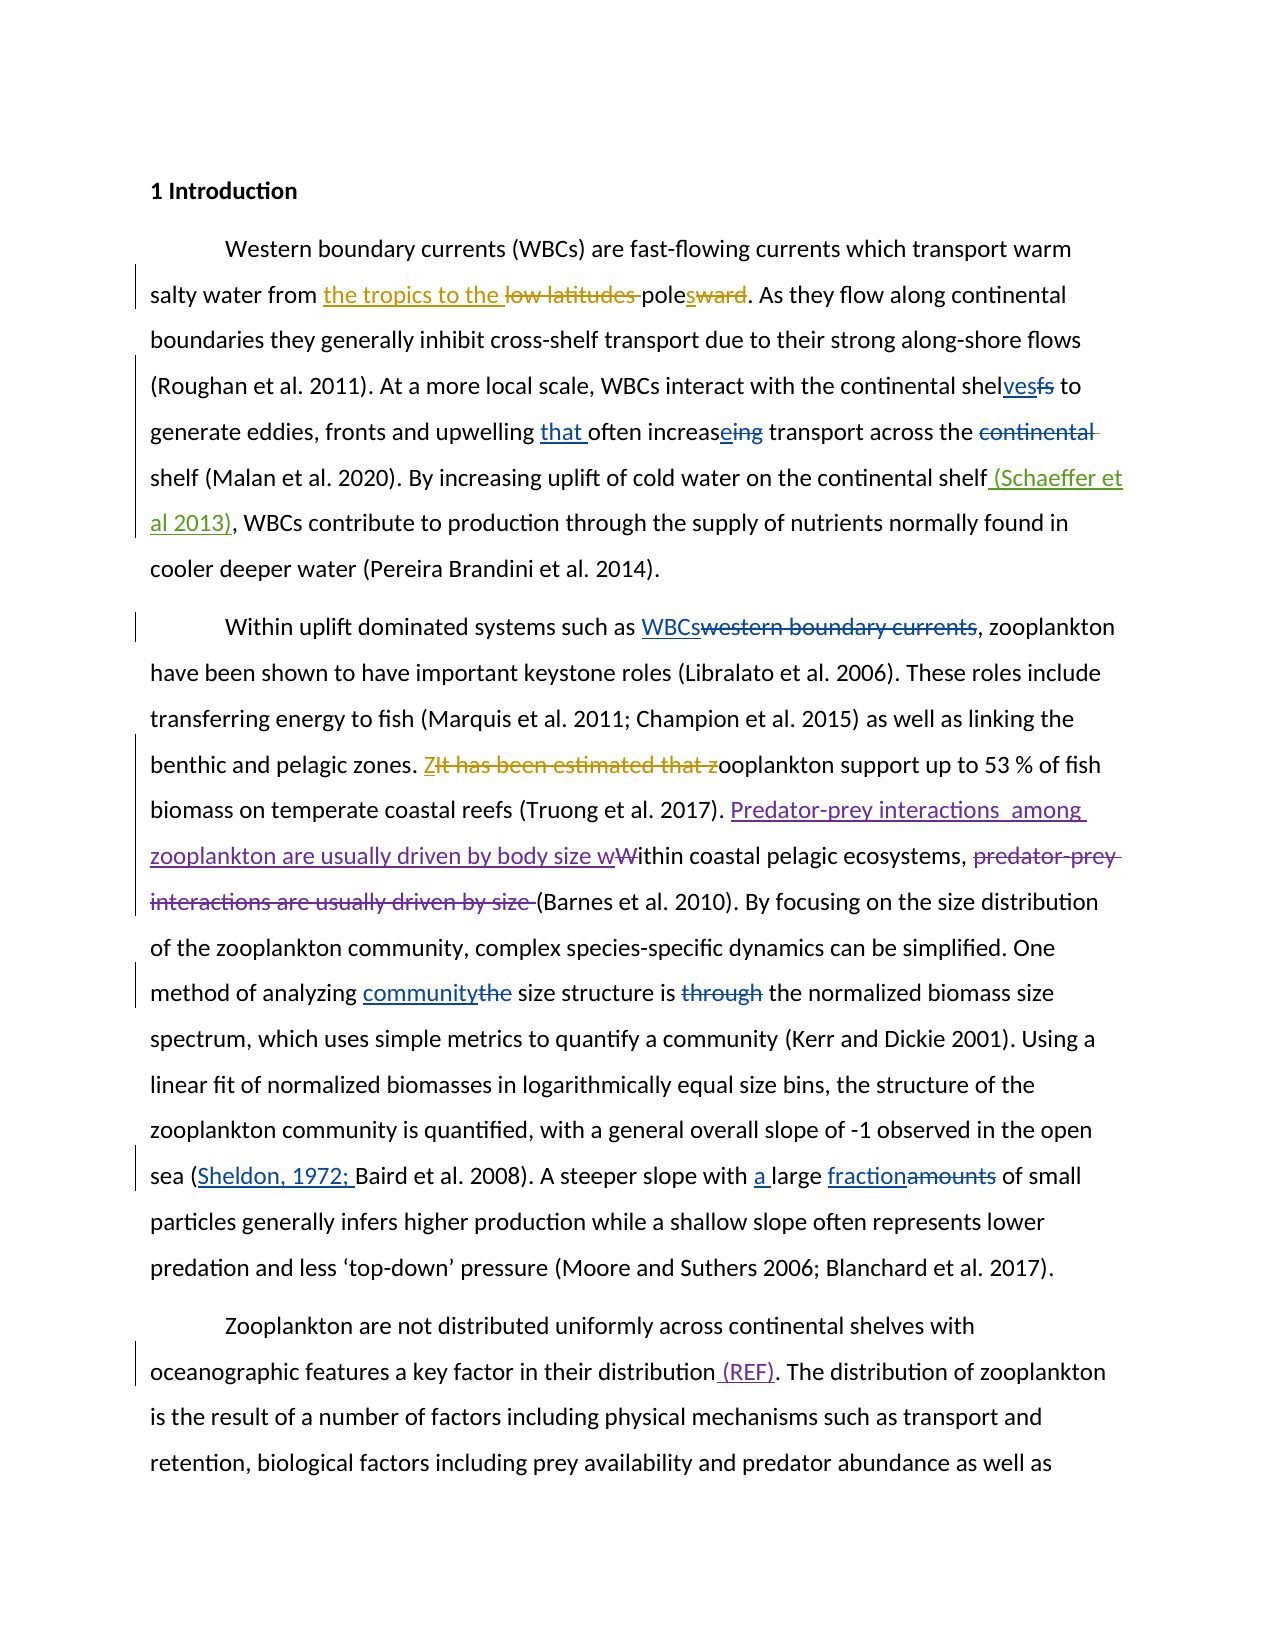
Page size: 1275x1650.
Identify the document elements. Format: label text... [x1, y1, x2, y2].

text Within uplift dominated systems such as , zooplankton have been shown to have important keystone roles (Libralato et al. 2006). These roles include transferring energy to fish (Marquis et al. 2011; Champion et al. 2015) as well as linking the benthic and pelagic zones. ooplankton support up to 53 % of fish biomass on temperate coastal reefs (Truong et al. 2017). ithin coastal pelagic ecosystems, (Barnes et al. 2010). By focusing on the size distribution of the zooplankton community, complex species-specific dynamics can be simplified. One method of analyzing size structure is the normalized biomass size spectrum, which uses simple metrics to quantify a community (Kerr and Dickie 2001). Using a linear fit of normalized biomasses in logarithmically equal size bins, the structure of the zooplankton community is quantified, with a general overall slope of -1 observed in the open sea (Baird et al. 2008). A steeper slope with large of small particles generally infers higher production while a shallow slope often represents lower predation and less ‘top-down’ pressure (Moore and Suthers 2006; Blanchard et al. 2017). [150, 612, 1125, 1282]
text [150, 1310, 1125, 1478]
subtitle 1 Introduction [150, 175, 1125, 206]
text Western boundary currents (WBCs) are fast-flowing currents which transport warm salty water from pole. As they flow along continental boundaries they generally inhibit cross-shelf transport due to their strong along-shore flows (Roughan et al. 2011). At a more local scale, WBCs interact with the continental shel to generate eddies, fronts and upwelling often increas transport across the shelf (Malan et al. 2020). By increasing uplift of cold water on the continental shelf, WBCs contribute to production through the supply of nutrients normally found in cooler deeper water (Pereira Brandini et al. 2014). [150, 233, 1125, 584]
